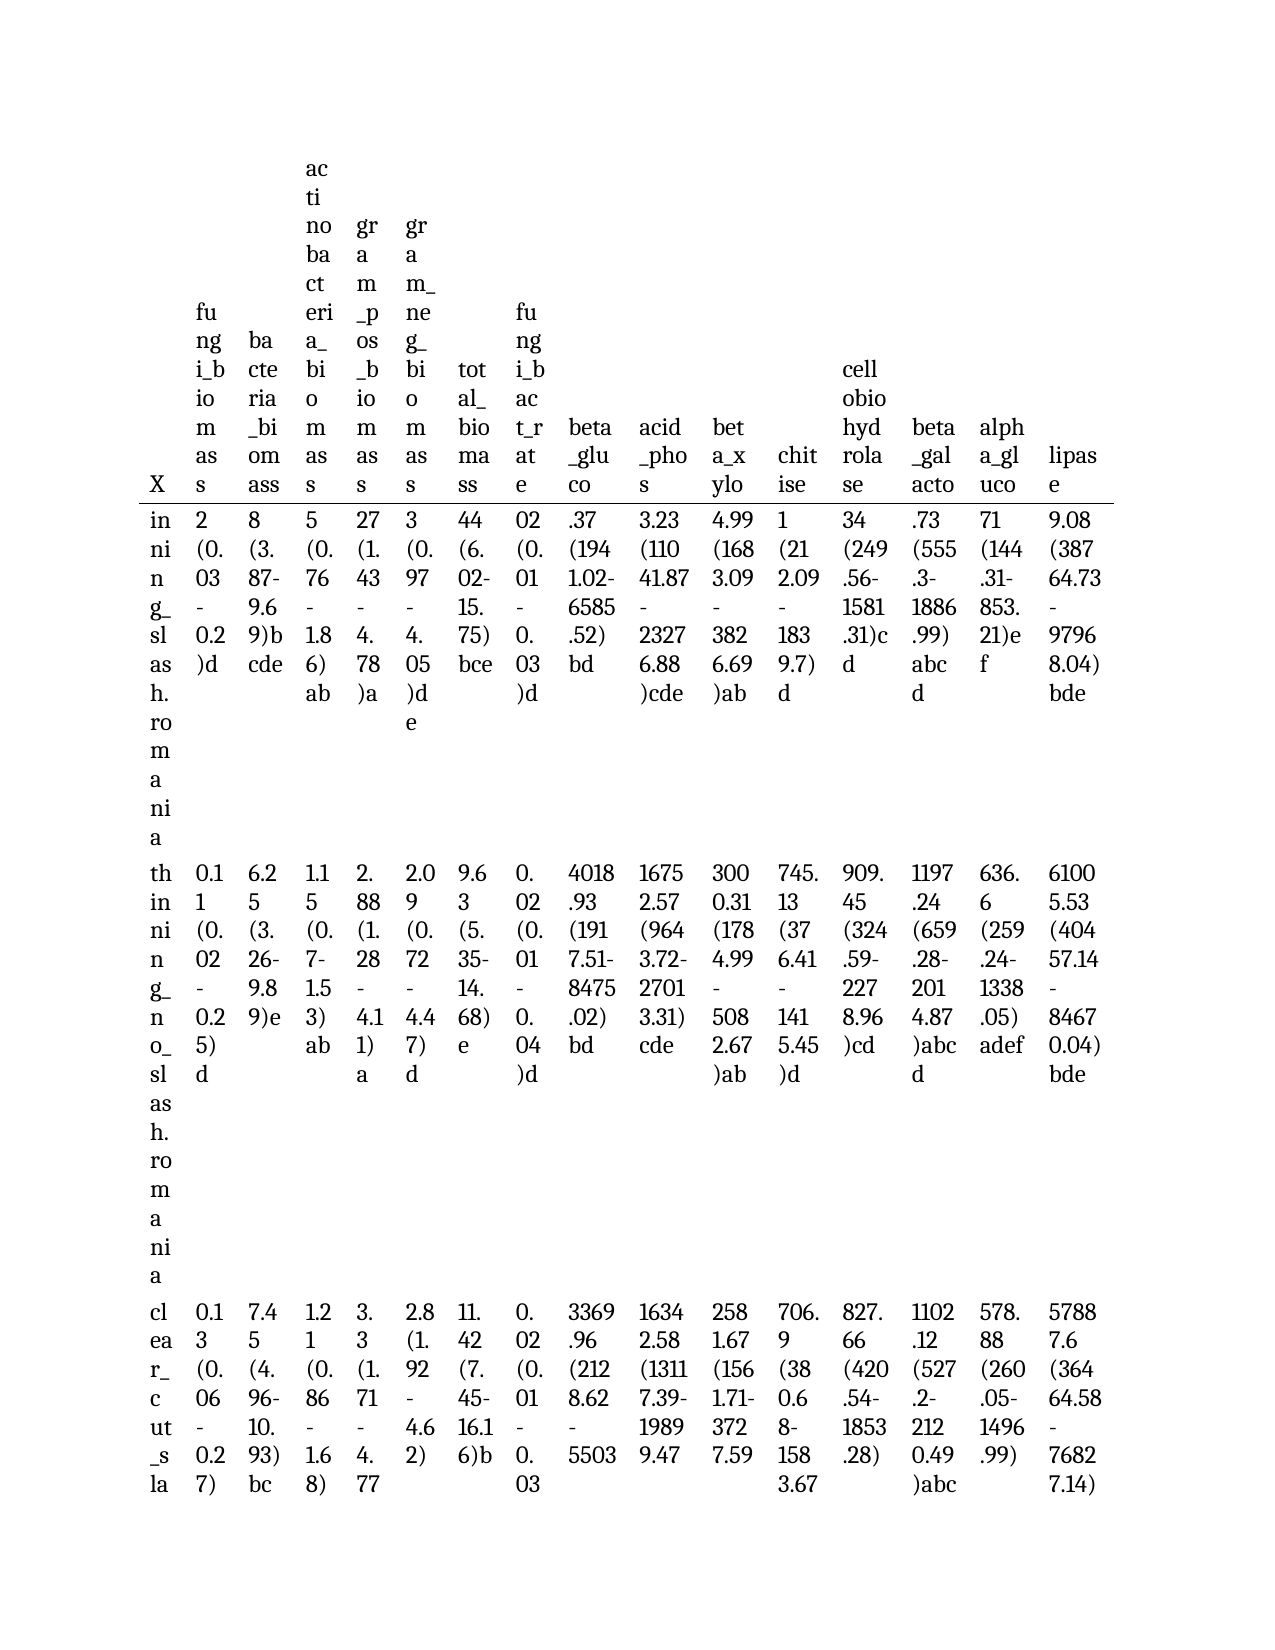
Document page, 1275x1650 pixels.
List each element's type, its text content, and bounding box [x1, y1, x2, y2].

table_cell 7.45 (4.96-10.93)bcde [237, 1294, 294, 1499]
table_header total_biomass [447, 150, 504, 502]
table_cell thinning_no_slash.romania [139, 855, 184, 1294]
table_cell 2654.99 (1683.09-3826.69)ab [701, 504, 767, 855]
table_cell 677.1 (212.09-1839.7)d [767, 504, 831, 855]
table_cell 1157.73 (555.3-1886.99)abcd [900, 504, 968, 855]
table_header chitise [767, 150, 831, 502]
table_header gram_pos_biomass [345, 150, 394, 502]
table_cell 2.8 (1.92-4.62)de [394, 1294, 447, 1499]
table_cell 62789.08 (38764.73-97968.04)bde [1038, 504, 1114, 855]
table_cell thinning_slash.romania [139, 504, 184, 855]
table_cell 16342.58 (13117.39-19899.47)cde [628, 1294, 701, 1499]
table_cell clear_cut_slash.romania [139, 1294, 184, 1499]
table_cell 0.11 (0.02-0.25)d [184, 855, 237, 1294]
table_cell 16583.23 (11041.87-23276.88)cde [628, 504, 701, 855]
table_header gram_neg_biomass [394, 150, 447, 502]
table_cell 2.09 (0.72-4.47)d [394, 855, 447, 1294]
table_header beta_galacto [900, 150, 968, 502]
table_cell 3787.37 (1941.02-6585.52)bd [557, 504, 628, 855]
table_cell 1.35 (0.76-1.86)ab [294, 504, 345, 855]
table_cell 909.45 (324.59-2278.96)cd [831, 855, 900, 1294]
table_cell 2581.67 (1561.71-3727.59)ab [701, 1294, 767, 1499]
table_cell 11.44 (6.02-15.75)bce [447, 504, 504, 855]
table_header fungi_biomass [184, 150, 237, 502]
table_header beta_gluco [557, 150, 628, 502]
table_header alpha_gluco [968, 150, 1037, 502]
table_header cellobiohydrolase [831, 150, 900, 502]
table_cell 16752.57 (9643.72-27013.31)cde [628, 855, 701, 1294]
table_cell 4018.93 (1917.51-8475.02)bd [557, 855, 628, 1294]
table_header X [139, 150, 184, 502]
table_cell 745.13 (376.41-1415.45)d [767, 855, 831, 1294]
table_cell 636.6 (259.24-1338.05)adef [968, 855, 1037, 1294]
table_header bacteria_biomass [237, 150, 294, 502]
table_cell 578.88 (260.05-1496.99)def [968, 1294, 1037, 1499]
table_cell 1197.24 (659.28-2014.87)abcd [900, 855, 968, 1294]
table_cell 11.42 (7.45-16.16)bce [447, 1294, 504, 1499]
table_cell 0.02 (0.01-0.03)d [504, 1294, 557, 1499]
table_cell 3.3 (1.71-4.77)a [345, 1294, 394, 1499]
table_cell 0.13 (0.06-0.27)d [184, 1294, 237, 1499]
table_cell 3000.31 (1784.99-5082.67)ab [701, 855, 767, 1294]
table_cell 706.9 (380.68-1583.67)d [767, 1294, 831, 1499]
table_cell 1.15 (0.7-1.53)ab [294, 855, 345, 1294]
table_cell 61005.53 (40457.14-84670.04)bde [1038, 855, 1114, 1294]
table_cell 2.73 (0.97-4.05)de [394, 504, 447, 855]
table_cell 0.02 (0.01-0.04)d [504, 855, 557, 1294]
table_cell 3369.96 (2128.62-5503.16)d [557, 1294, 628, 1499]
table_cell 495.71 (144.31-853.21)ef [968, 504, 1037, 855]
table_cell 3.27 (1.43-4.78)a [345, 504, 394, 855]
table_cell 1102.12 (527.2-2120.49)abcd [900, 1294, 968, 1499]
table_cell 6.25 (3.26-9.89)e [237, 855, 294, 1294]
table_header lipase [1038, 150, 1114, 502]
table_cell 827.66 (420.54-1853.28)cd [831, 1294, 900, 1499]
table_header actinobacteria_biomass [294, 150, 345, 502]
table_cell 9.63 (5.35-14.68)e [447, 855, 504, 1294]
table_header fungi_bact_rate [504, 150, 557, 502]
table_cell 7.48 (3.87-9.69)bcde [237, 504, 294, 855]
table_cell 0.02 (0.01-0.03)d [504, 504, 557, 855]
table_header beta_xylo [701, 150, 767, 502]
table_cell 803.34 (249.56-1581.31)cd [831, 504, 900, 855]
table_cell 57887.6 (36464.58-76827.14)bde [1038, 1294, 1114, 1499]
table_cell 1.21 (0.86-1.68)ab [294, 1294, 345, 1499]
table_cell 0.12 (0.03-0.2)d [184, 504, 237, 855]
table_cell 2.88 (1.28-4.11)a [345, 855, 394, 1294]
table_header acid_phos [628, 150, 701, 502]
